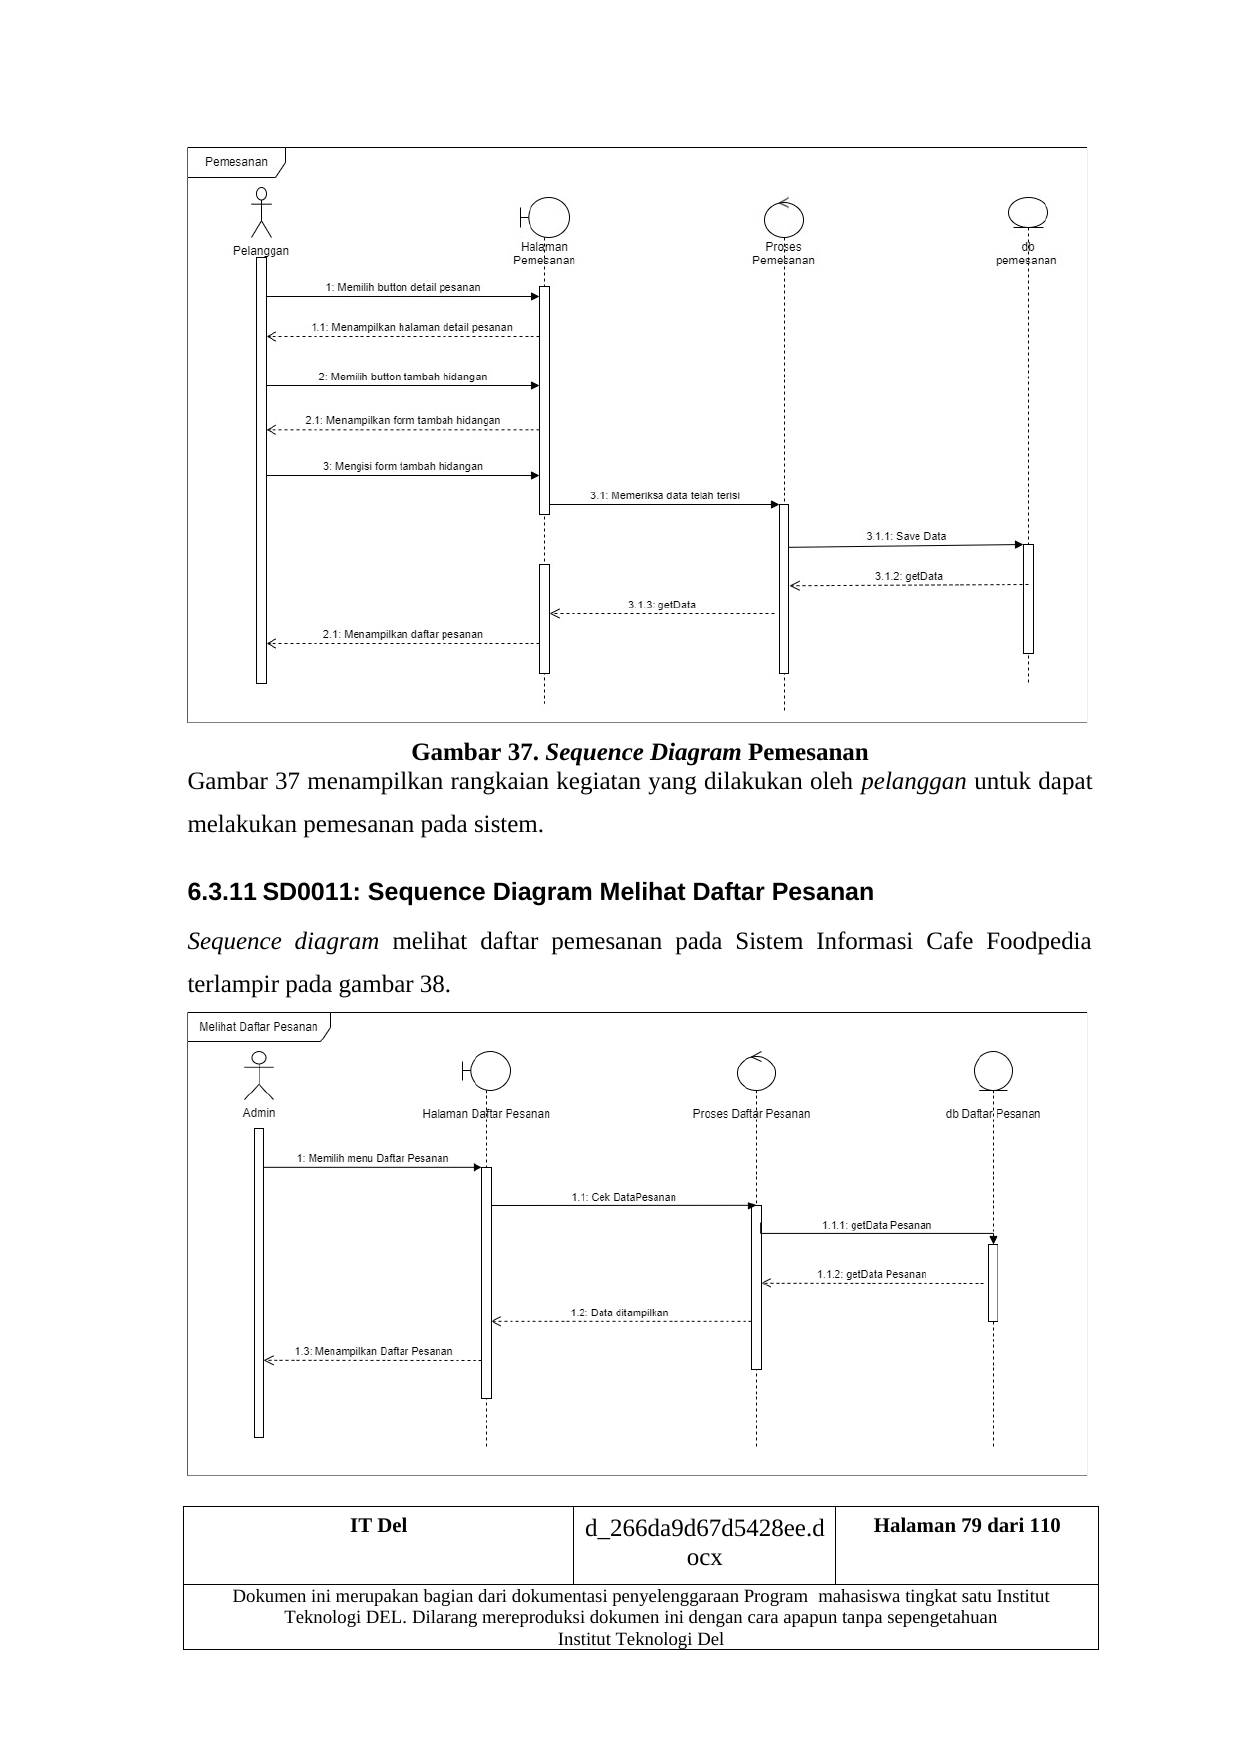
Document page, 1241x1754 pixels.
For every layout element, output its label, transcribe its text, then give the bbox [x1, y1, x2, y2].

picture [187, 1012, 1088, 1476]
text Sequence diagram melihat daftar pemesanan pada Sistem Informasi Cafe Foodpedia terlampir pada gambar 38. [187, 926, 1092, 998]
text Gambar 37 menampilkan rangkaian kegiatan yang dilakukan oleh pelanggan untuk dapat melakukan pemesanan pada sistem. [187, 766, 1092, 838]
text Gambar 37. Sequence Diagram Pemesanan [187, 737, 1092, 766]
picture [187, 147, 1088, 723]
subtitle SD0011: Sequence Diagram Melihat Daftar Pesanan [187, 877, 1092, 906]
